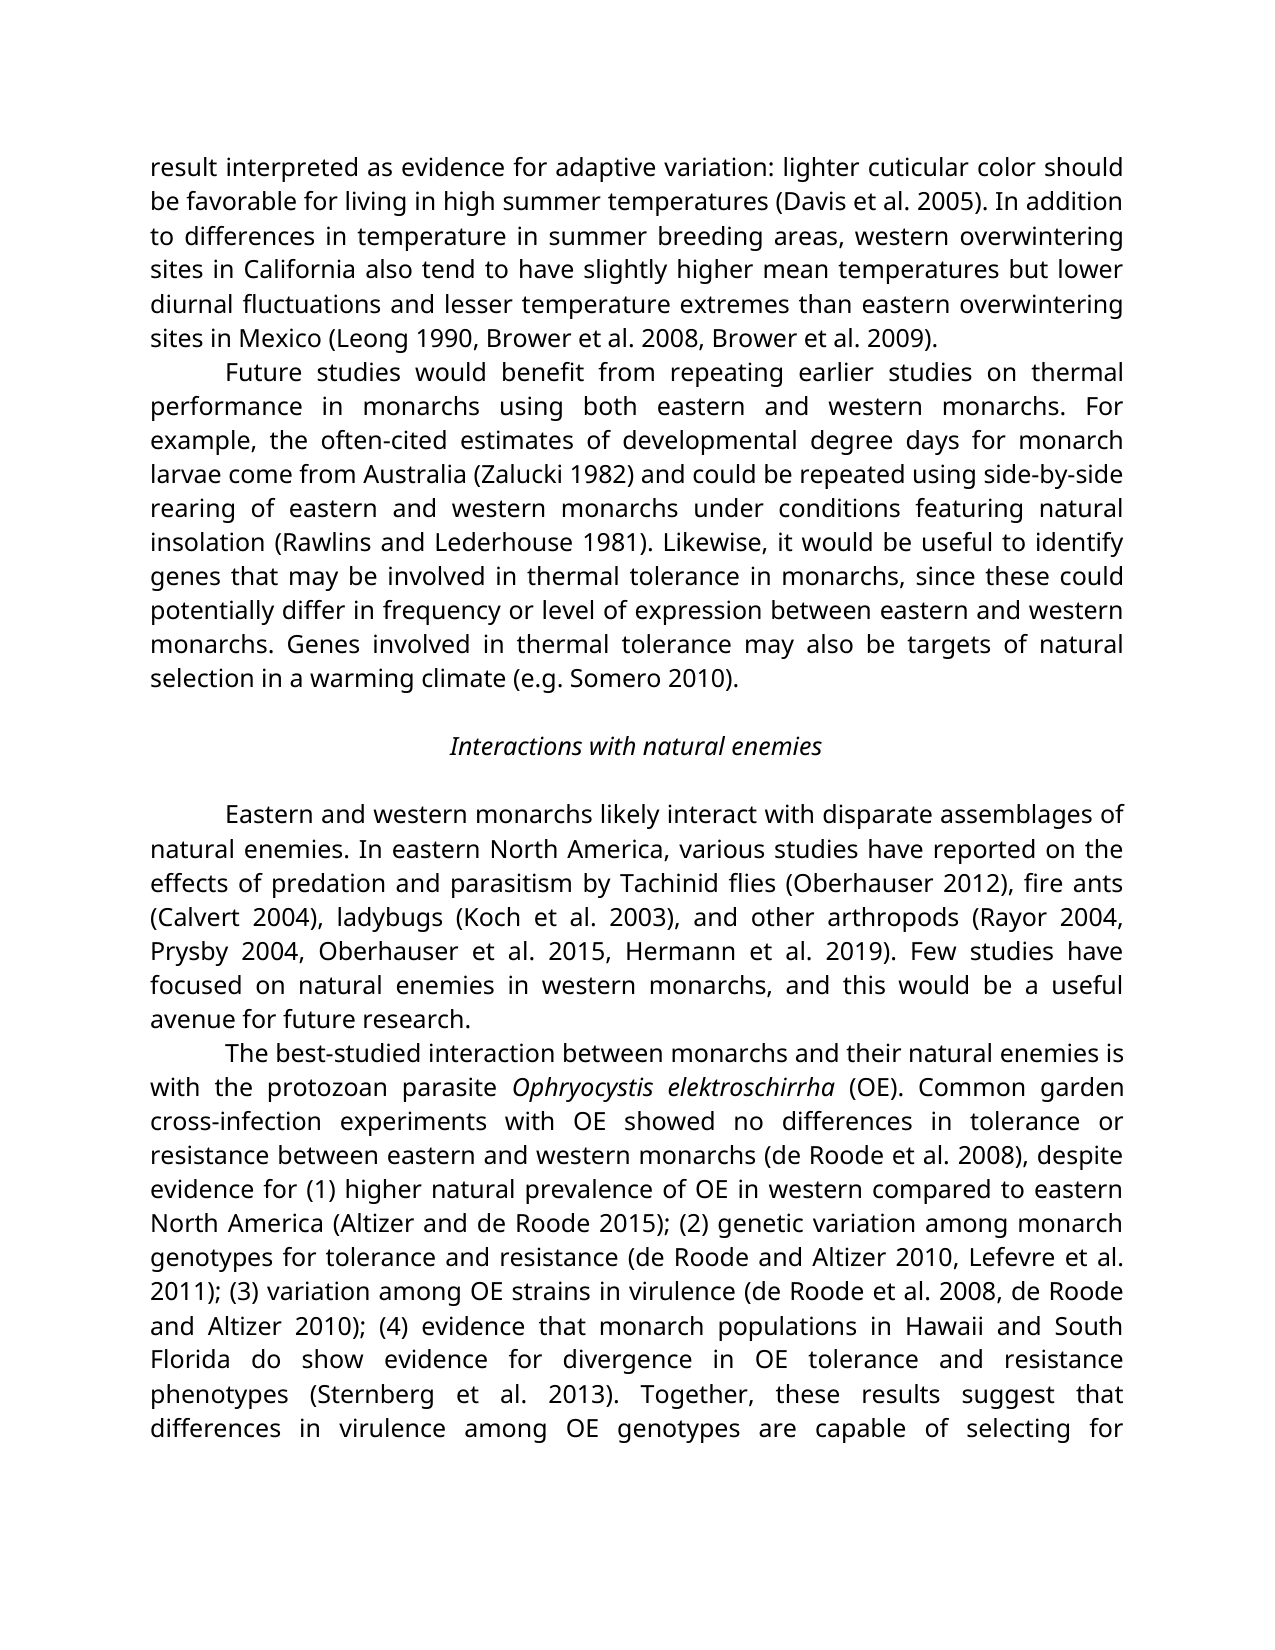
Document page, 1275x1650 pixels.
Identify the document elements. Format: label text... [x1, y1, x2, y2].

text Interactions with natural enemies [150, 729, 1125, 763]
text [150, 1036, 1125, 1444]
text Eastern and western monarchs likely interact with disparate assemblages of natural enemies. In eastern North America, various studies have reported on the effects of predation and parasitism by Tachinid flies (Oberhauser 2012), fire ants (Calvert 2004), ladybugs (Koch et al. 2003), and other arthropods (Rayor 2004, Prysby 2004, Oberhauser et al. 2015, Hermann et al. 2019). Few studies have focused on natural enemies in western monarchs, and this would be a useful avenue for future research. [150, 797, 1125, 1036]
text Future studies would benefit from repeating earlier studies on thermal performance in monarchs using both eastern and western monarchs. For example, the often-cited estimates of developmental degree days for monarch larvae come from Australia (Zalucki 1982) and could be repeated using side-by-side rearing of eastern and western monarchs under conditions featuring natural insolation (Rawlins and Lederhouse 1981). Likewise, it would be useful to identify genes that may be involved in thermal tolerance in monarchs, since these could potentially differ in frequency or level of expression between eastern and western monarchs. Genes involved in thermal tolerance may also be targets of natural selection in a warming climate (e.g. Somero 2010). [150, 354, 1125, 695]
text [150, 150, 1125, 354]
